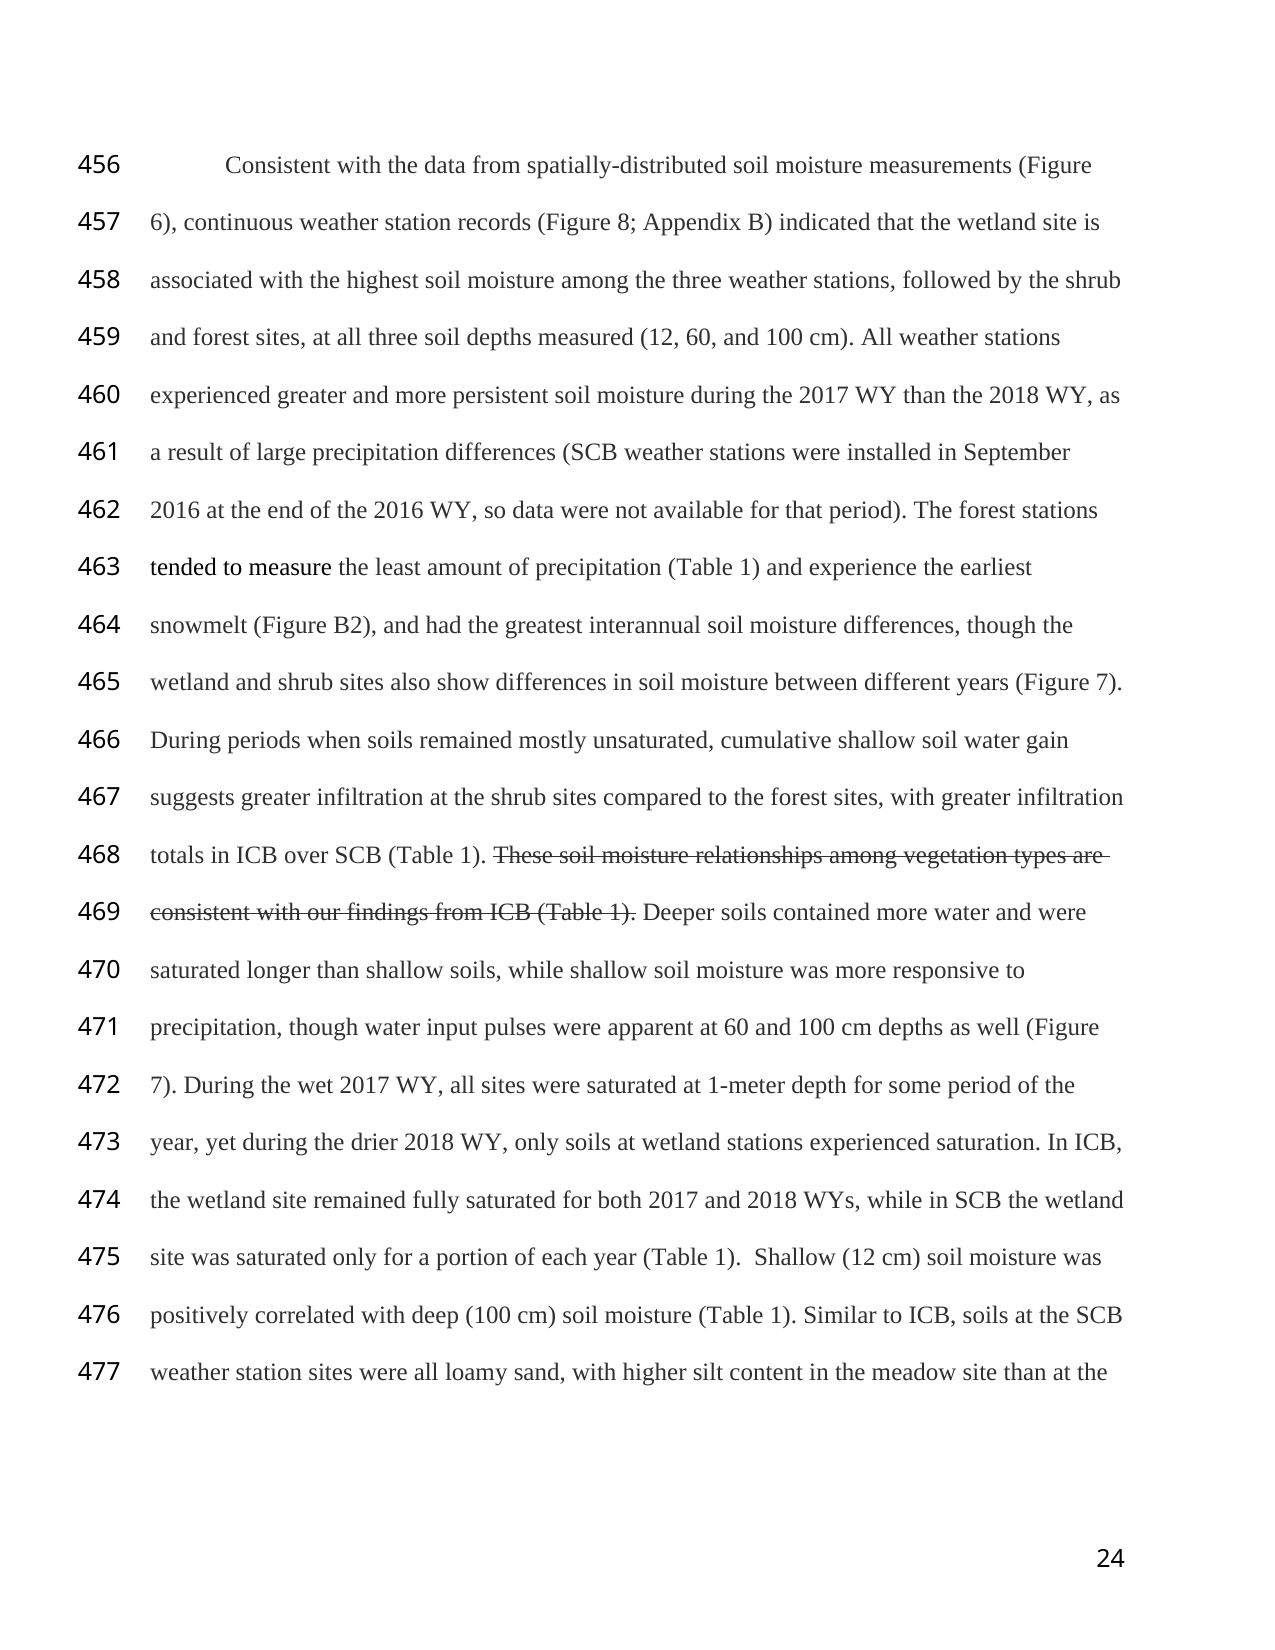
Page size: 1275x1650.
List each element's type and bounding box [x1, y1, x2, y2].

text [150, 150, 1125, 1386]
